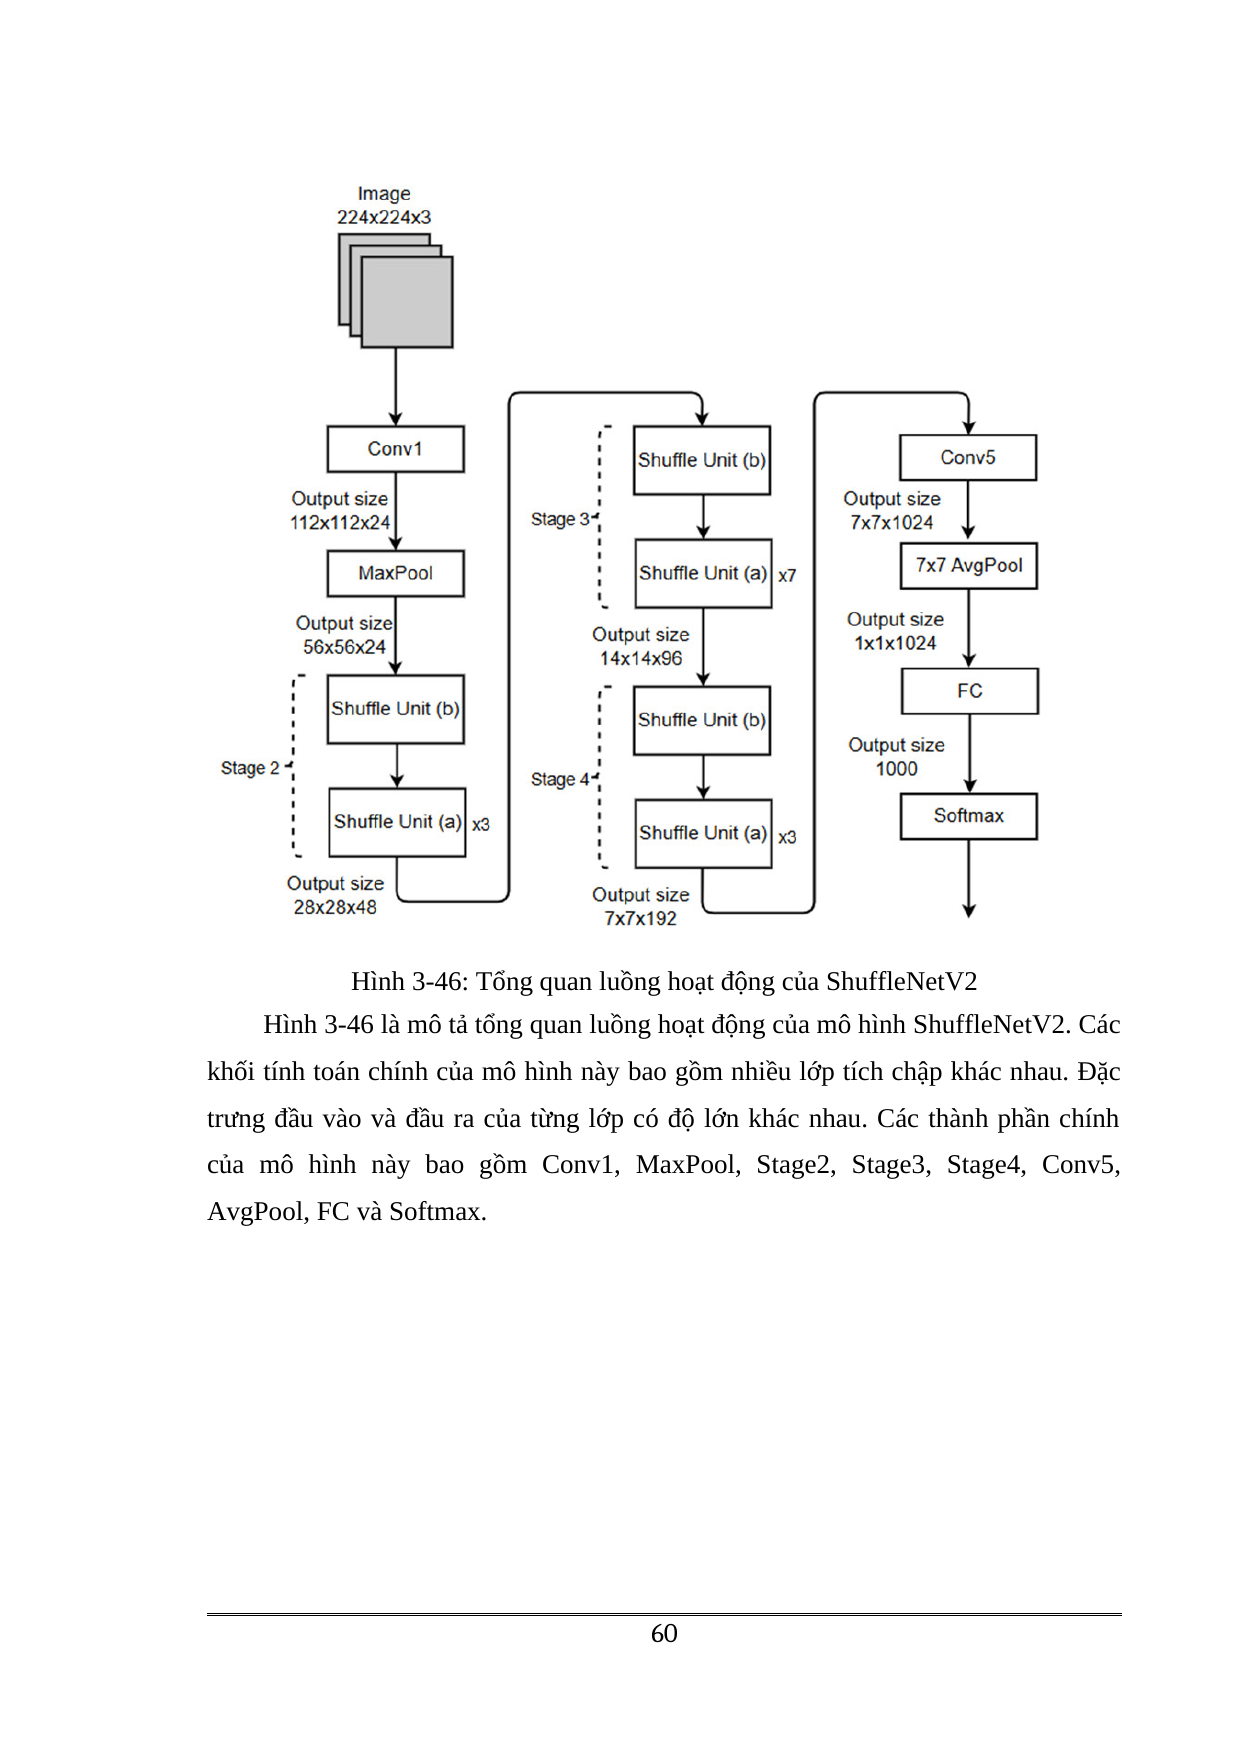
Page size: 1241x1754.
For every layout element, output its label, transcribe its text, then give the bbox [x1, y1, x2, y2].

picture [216, 177, 1057, 937]
